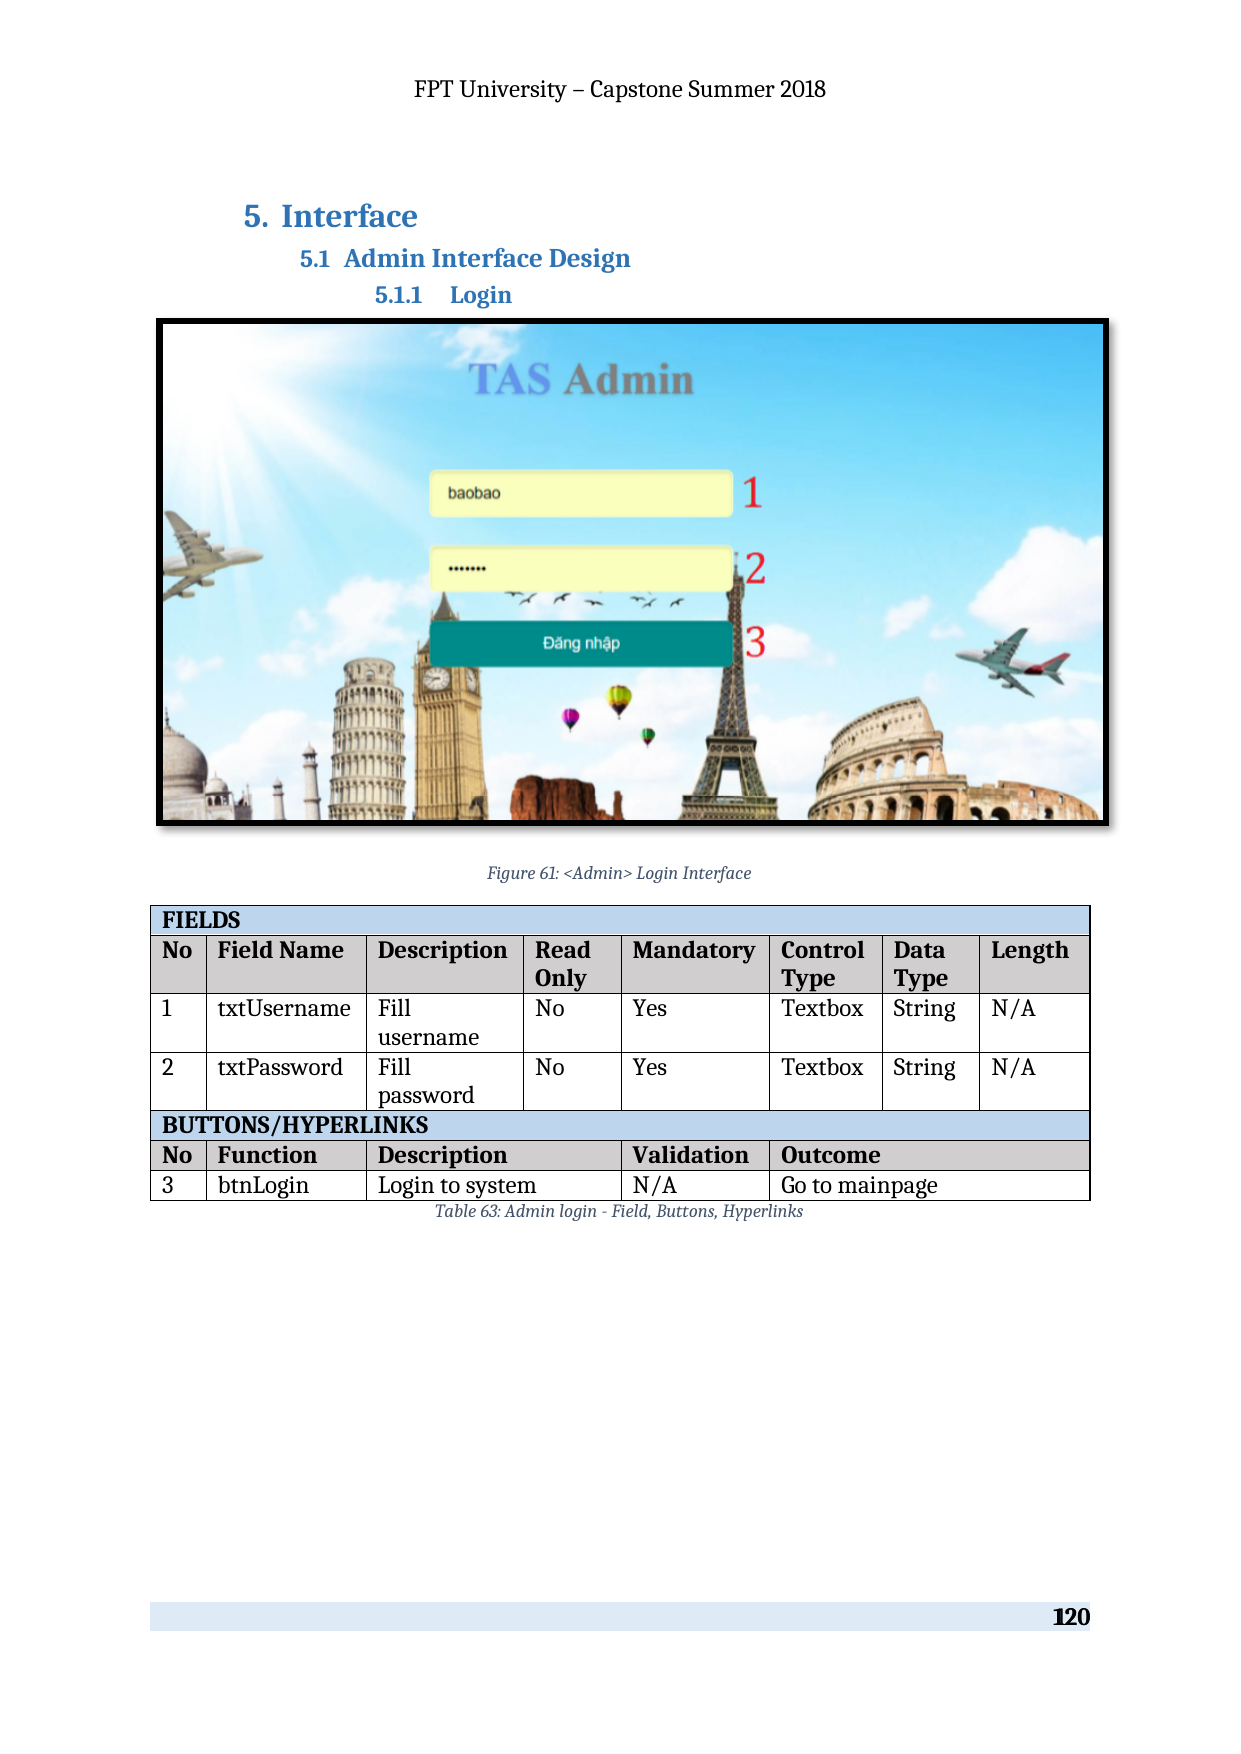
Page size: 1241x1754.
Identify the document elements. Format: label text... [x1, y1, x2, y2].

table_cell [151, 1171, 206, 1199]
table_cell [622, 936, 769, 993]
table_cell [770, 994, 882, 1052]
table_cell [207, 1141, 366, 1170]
picture [163, 324, 1103, 820]
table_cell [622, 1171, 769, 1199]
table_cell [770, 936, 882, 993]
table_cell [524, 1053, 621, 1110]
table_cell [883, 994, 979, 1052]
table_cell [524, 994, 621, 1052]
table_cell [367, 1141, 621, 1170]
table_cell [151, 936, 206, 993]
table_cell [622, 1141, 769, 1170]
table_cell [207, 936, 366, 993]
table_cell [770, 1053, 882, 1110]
subtitle Login [375, 281, 1090, 310]
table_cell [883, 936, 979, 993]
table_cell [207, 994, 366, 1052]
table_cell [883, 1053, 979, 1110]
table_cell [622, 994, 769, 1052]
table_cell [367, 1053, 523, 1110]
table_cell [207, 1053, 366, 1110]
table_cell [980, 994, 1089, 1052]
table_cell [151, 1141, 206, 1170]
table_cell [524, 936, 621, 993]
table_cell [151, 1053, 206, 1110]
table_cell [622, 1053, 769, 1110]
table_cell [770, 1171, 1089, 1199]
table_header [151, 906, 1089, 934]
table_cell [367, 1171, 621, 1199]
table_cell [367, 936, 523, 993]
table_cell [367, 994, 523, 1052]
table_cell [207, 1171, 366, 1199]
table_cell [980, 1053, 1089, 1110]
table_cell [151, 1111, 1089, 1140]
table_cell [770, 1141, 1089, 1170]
subtitle Admin Interface Design [300, 243, 1090, 274]
subtitle Interface [244, 198, 1090, 236]
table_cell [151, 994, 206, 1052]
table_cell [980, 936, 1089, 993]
